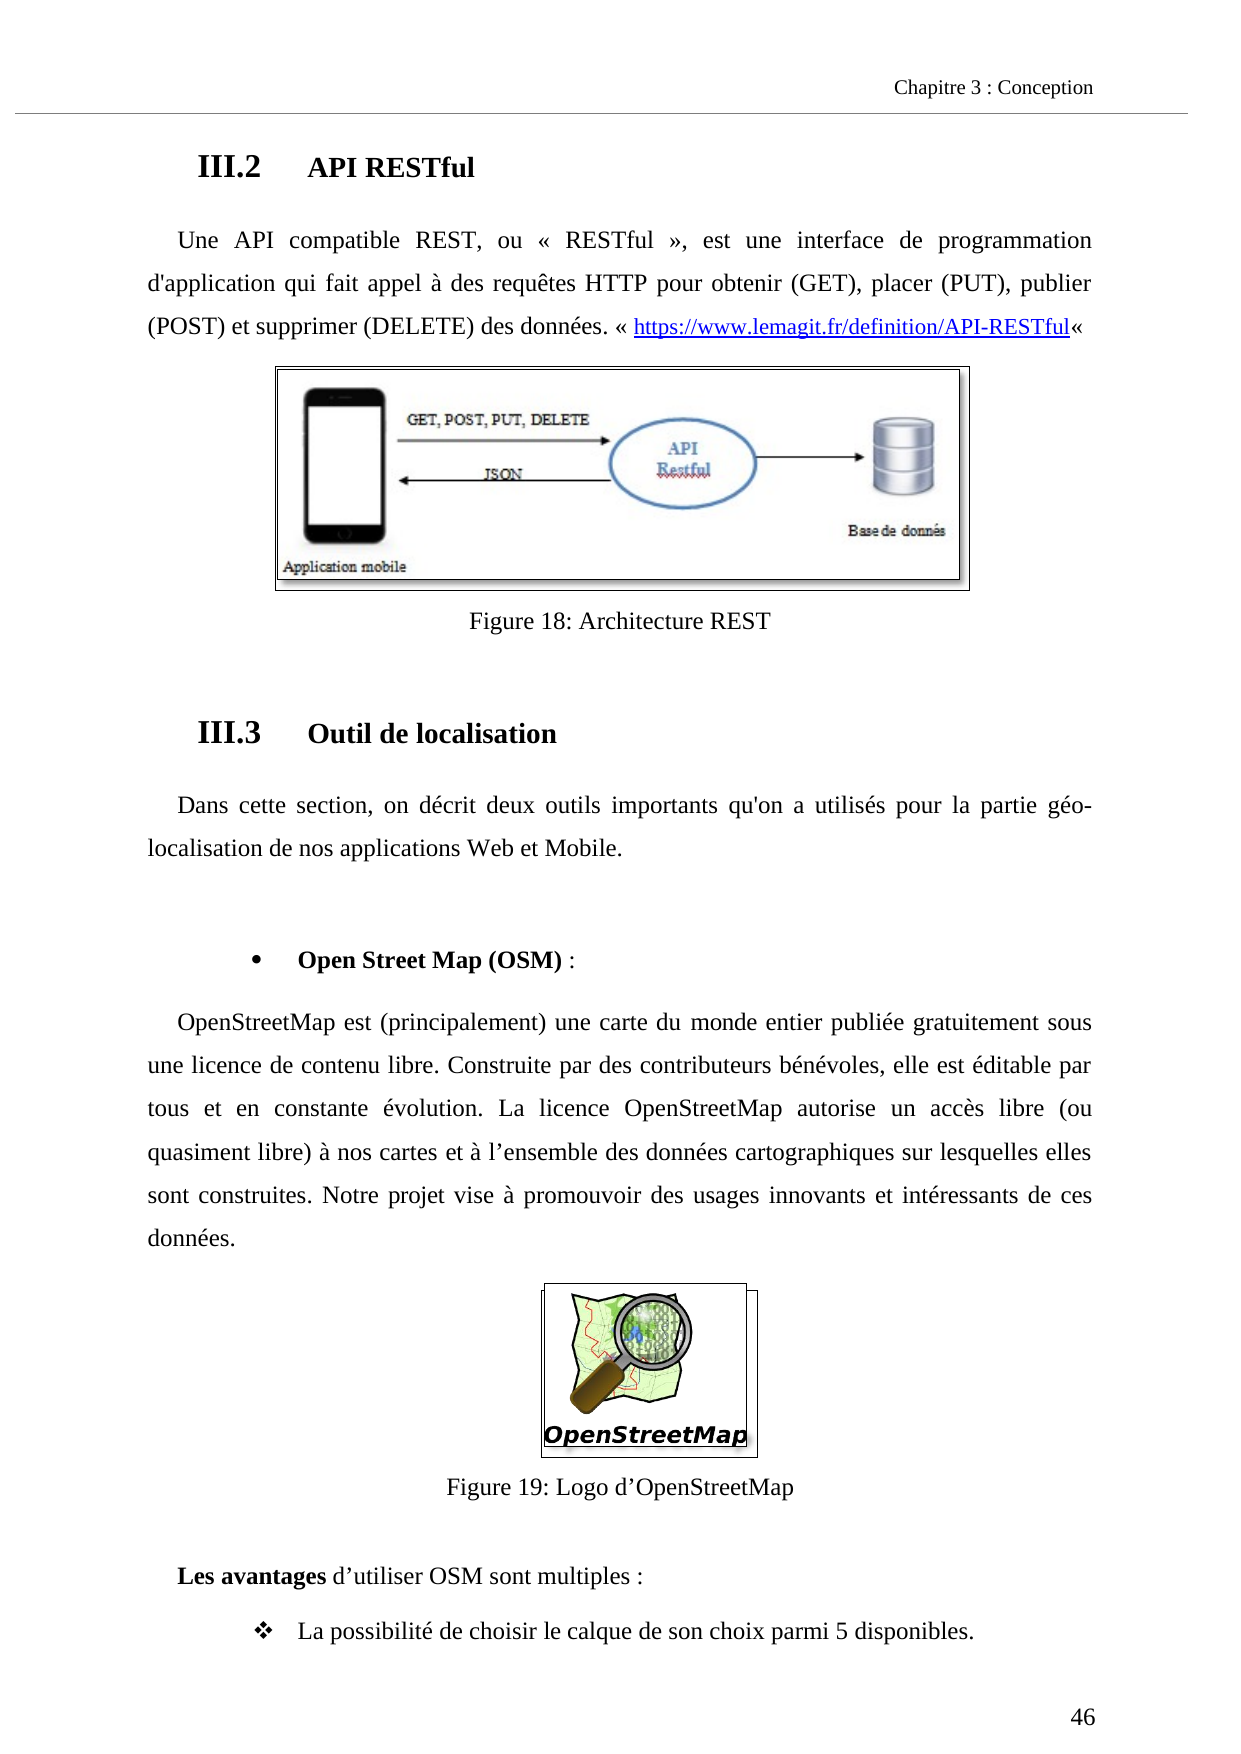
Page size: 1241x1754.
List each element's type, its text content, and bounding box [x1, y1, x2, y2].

list La possibilité de choisir le calque de son choix parmi 5 disponibles. [252, 1616, 1148, 1645]
text OpenStreetMap est (principalement) une carte du monde entier publiée gratuitement sous une licence de contenu libre. Construite par des contributeurs bénévoles, elle est éditable par tous et en constante évolution. La licence OpenStreetMap autorise un accès libre (ou quasiment libre) à nos cartes et à l’ensemble des données cartographiques sur lesquelles elles sont construites. Notre projet vise à promouvoir des usages innovants et intéressants de ces données. [147, 1007, 1092, 1252]
text Une API compatible REST, ou « RESTful », est une interface de programmation d'application qui fait appel à des requêtes HTTP pour obtenir (GET), placer (PUT), publier (POST) et supprimer (DELETE) des données. « https://www.lemagit.fr/definition/API-RESTful« [147, 225, 1093, 340]
text Les avantages d’utiliser OSM sont multiples : [177, 1561, 1148, 1589]
picture [545, 1284, 746, 1294]
list Open Street Map (OSM) : [252, 945, 1148, 974]
subtitle API RESTful [197, 146, 1148, 185]
text Dans cette section, on décrit deux outils importants qu'on a utilisés pour la partie géo- localisation de nos applications Web et Mobile. [147, 790, 1093, 862]
text Figure 19: Logo d’OpenStreetMap [202, 1294, 1038, 1501]
text Figure 18: Architecture REST [202, 356, 1038, 635]
subtitle Outil de localisation [197, 712, 1148, 750]
